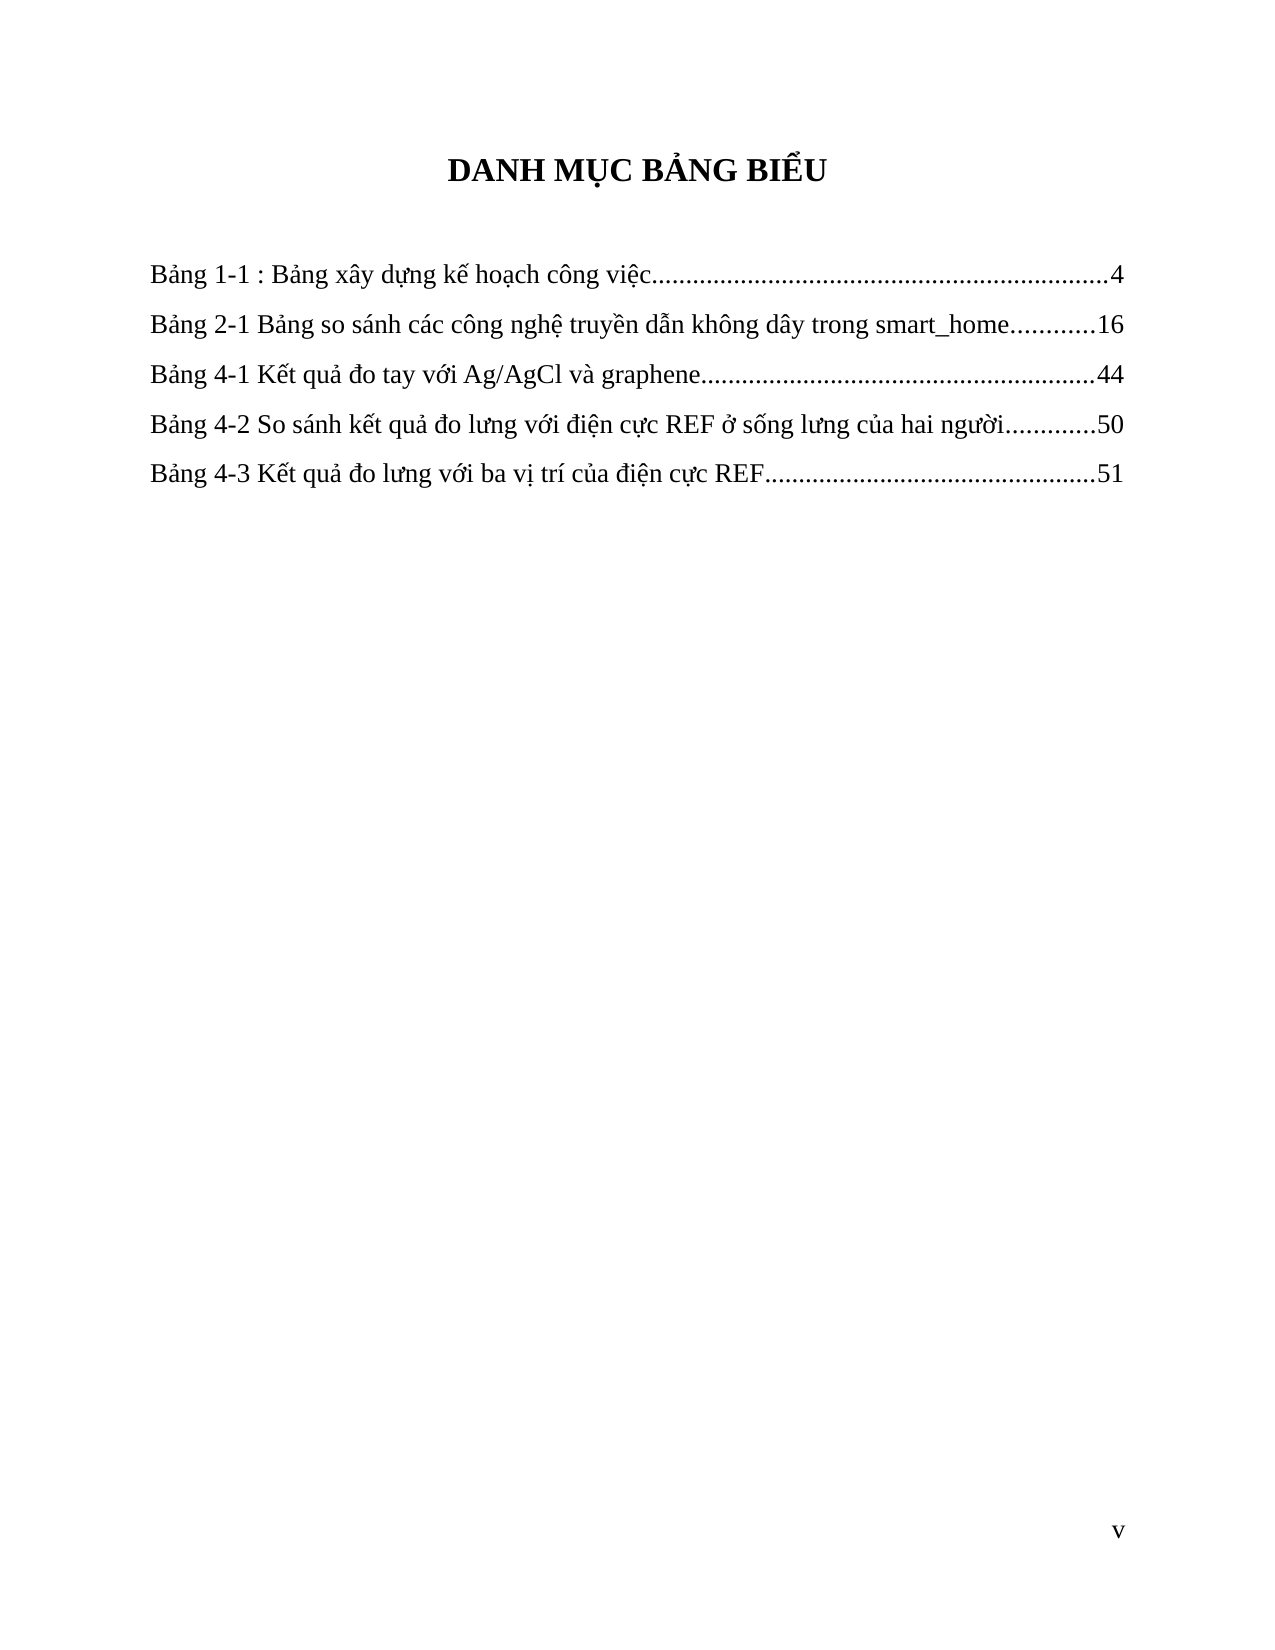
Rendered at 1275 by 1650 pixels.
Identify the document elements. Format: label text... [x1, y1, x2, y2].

text Bảng 2-1 Bảng so sánh các công nghệ truyền dẫn không dây trong smart_home 16 [150, 308, 1125, 339]
subtitle DANH MỤC BẢNG BIỂU [150, 150, 1125, 188]
text Bảng 1-1 : Bảng xây dựng kế hoạch công việc 4 [150, 258, 1125, 289]
text Bảng 4-3 Kết quả đo lưng với ba vị trí của điện cực REF 51 [150, 458, 1125, 489]
text Bảng 4-1 Kết quả đo tay với Ag/AgCl và graphene 44 [150, 358, 1125, 389]
text Bảng 4-2 So sánh kết quả đo lưng với điện cực REF ở sống lưng của hai người 50 [150, 408, 1125, 439]
